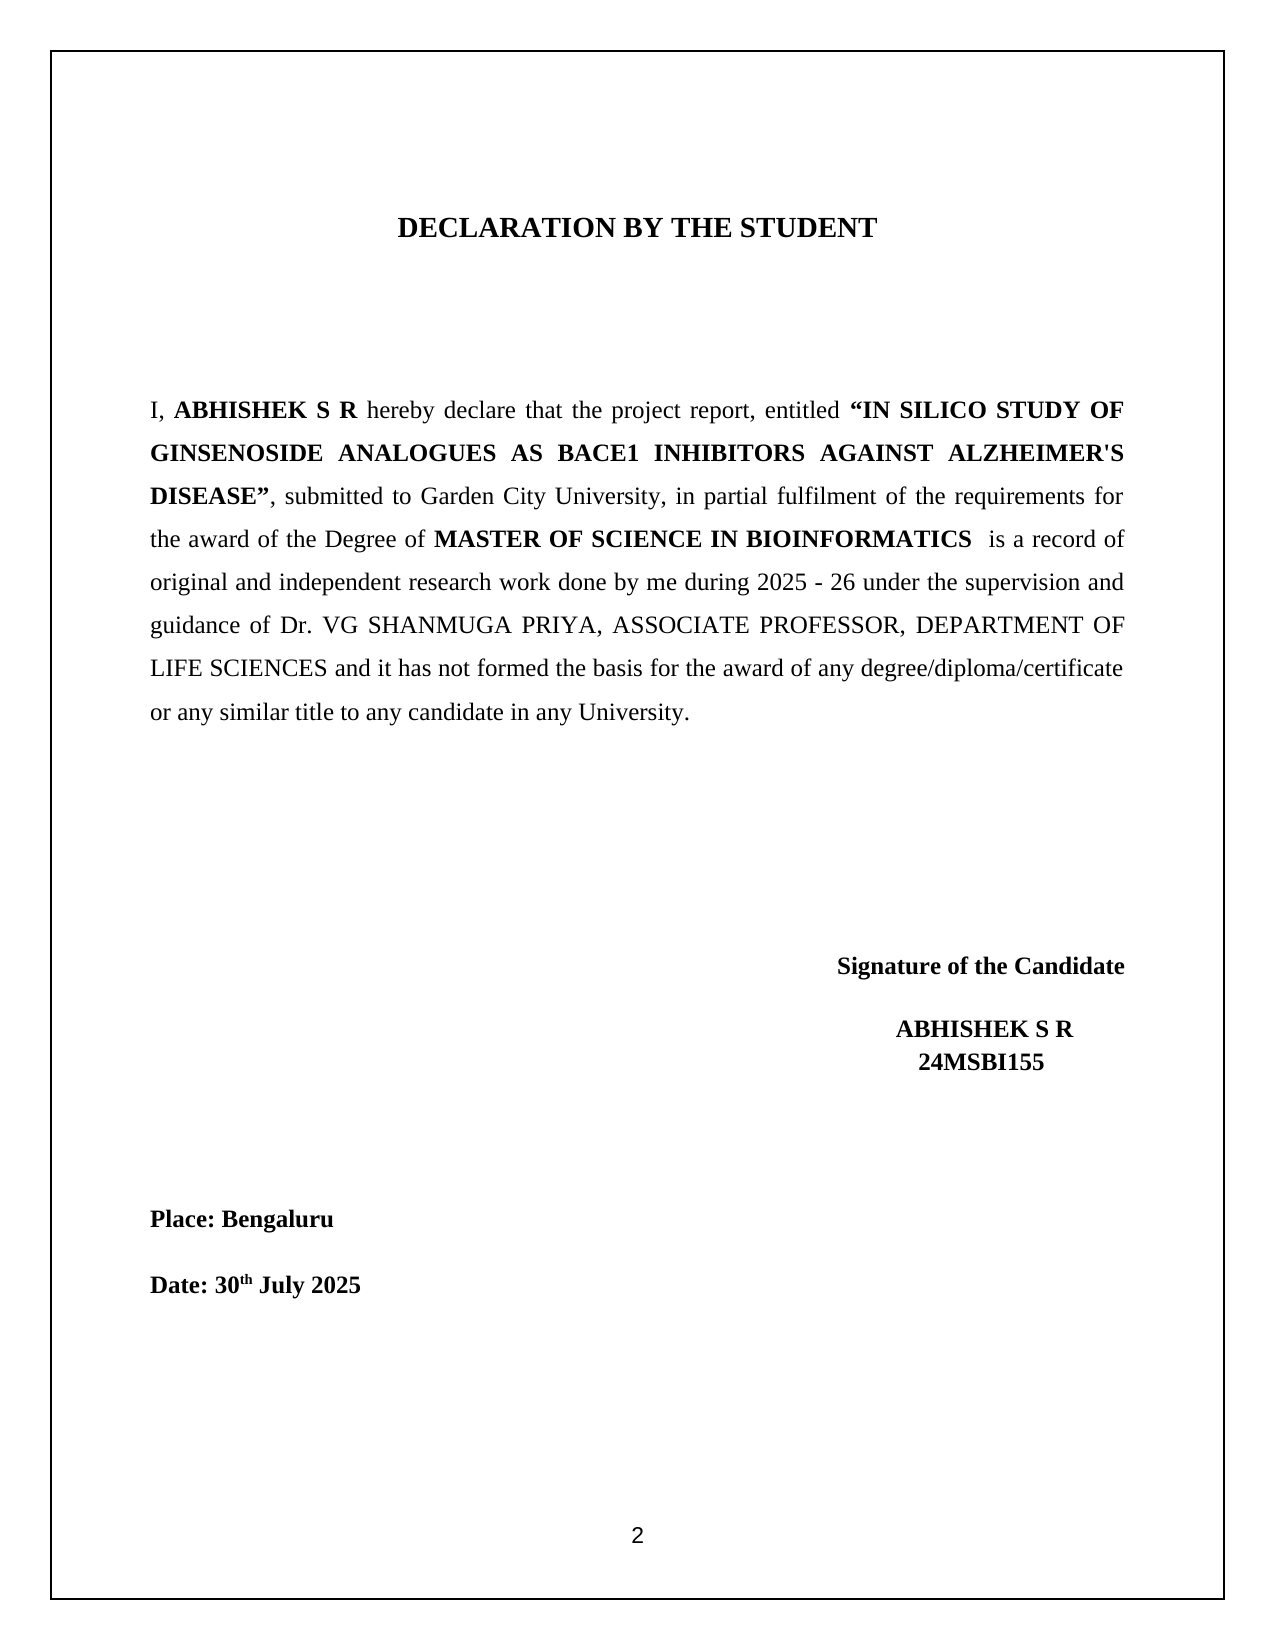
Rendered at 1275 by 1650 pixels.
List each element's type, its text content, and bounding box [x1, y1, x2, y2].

text I, ABHISHEK S R hereby declare that the project report, entitled “IN SILICO STUDY OF GINSENOSIDE ANALOGUES AS BACE1 INHIBITORS AGAINST ALZHEIMER'S DISEASE”, submitted to Garden City University, in partial fulfilment of the requirements for the award of the Degree of MASTER OF SCIENCE IN BIOINFORMATICS is a record of original and independent research work done by me during 2025 - 26 under the supervision and guidance of Dr. VG SHANMUGA PRIYA, ASSOCIATE PROFESSOR, Department of LIFE SCIENCES and it has not formed the basis for the award of any degree/diploma/certificate or any similar title to any candidate in any University. [150, 395, 1125, 725]
text Signature of the Candidate [150, 951, 1125, 980]
text DECLARATION BY THE STUDENT [150, 210, 1125, 244]
text Place: Bengaluru [150, 1204, 1125, 1233]
text ABHISHEK S R [150, 1014, 1125, 1043]
text Date: 30th July 2025 [150, 1271, 1125, 1299]
text 24MSBI155 [150, 1047, 1125, 1076]
